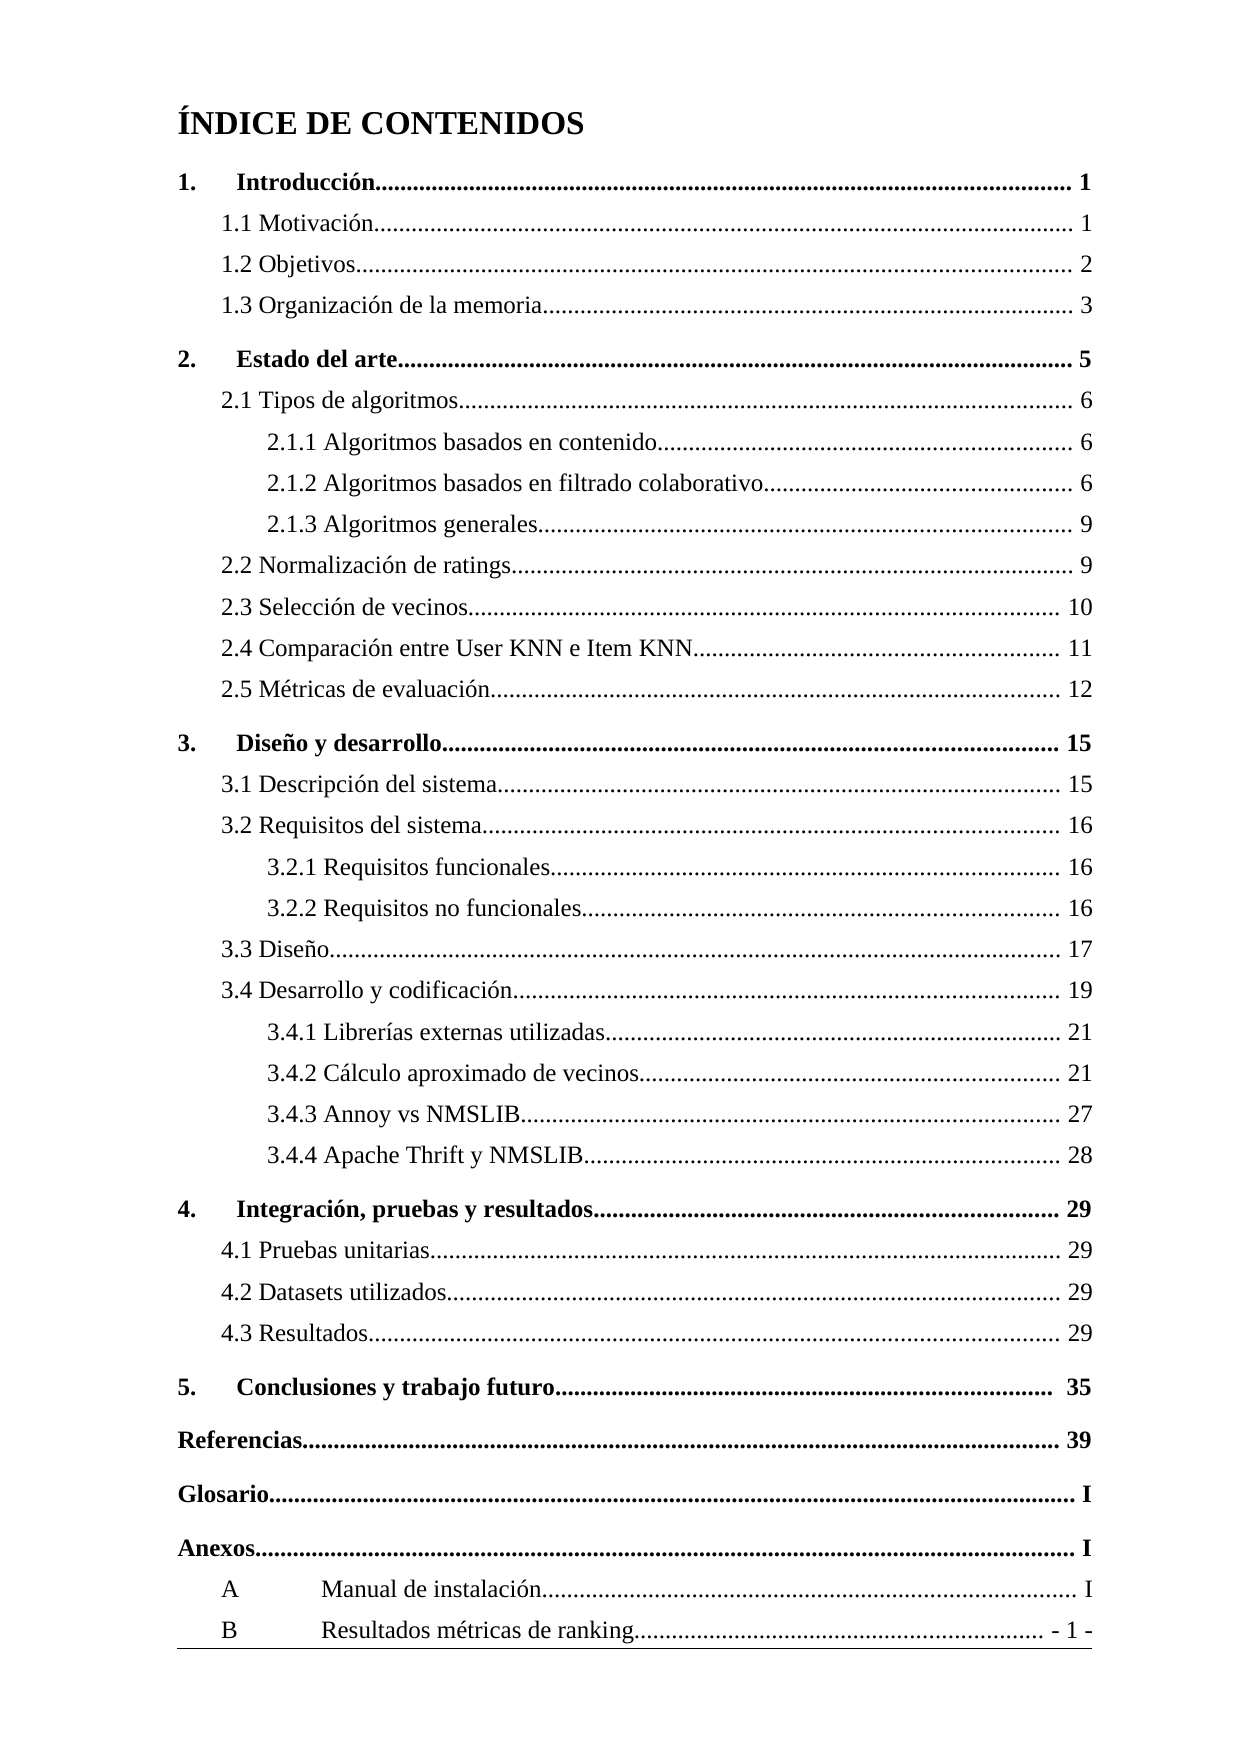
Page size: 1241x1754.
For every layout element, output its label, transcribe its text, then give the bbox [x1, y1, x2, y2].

text A Manual de instalación I [177, 1574, 1092, 1603]
text 1.2 Objetivos 2 [177, 249, 1092, 278]
text 2.5 Métricas de evaluación 12 [177, 674, 1092, 703]
text 3. Diseño y desarrollo 15 [177, 728, 1092, 757]
text 3.2.1 Requisitos funcionales 16 [236, 852, 1092, 880]
text 5. Conclusiones y trabajo futuro 35 [177, 1372, 1092, 1400]
text 3.4 Desarrollo y codificación 19 [177, 975, 1092, 1004]
text B Resultados métricas de ranking - 1 - [177, 1615, 1092, 1644]
text 2.1.1 Algoritmos basados en contenido 6 [236, 427, 1092, 455]
text 2.1.3 Algoritmos generales 9 [236, 509, 1092, 538]
text 2.1.2 Algoritmos basados en filtrado colaborativo 6 [236, 468, 1092, 497]
text 2. Estado del arte 5 [177, 344, 1092, 373]
text 3.4.3 Annoy vs NMSLIB 27 [236, 1099, 1092, 1128]
text 3.4.4 Apache Thrift y NMSLIB 28 [236, 1140, 1092, 1169]
text Anexos I [177, 1533, 1092, 1562]
text 3.4.2 Cálculo aproximado de vecinos 21 [236, 1058, 1092, 1087]
text 3.2 Requisitos del sistema 16 [177, 810, 1092, 839]
text 3.3 Diseño 17 [177, 934, 1092, 963]
text Referencias 39 [177, 1425, 1092, 1454]
text Glosario I [177, 1479, 1092, 1508]
text 3.4.1 Librerías externas utilizadas 21 [236, 1017, 1092, 1045]
text 2.4 Comparación entre User KNN e Item KNN 11 [177, 633, 1092, 662]
text 4.1 Pruebas unitarias 29 [177, 1235, 1092, 1264]
text 1.1 Motivación 1 [177, 208, 1092, 237]
text 3.2.2 Requisitos no funcionales 16 [236, 893, 1092, 922]
text 1.3 Organización de la memoria 3 [177, 290, 1092, 319]
text 4. Integración, pruebas y resultados 29 [177, 1194, 1092, 1223]
text 2.2 Normalización de ratings 9 [177, 550, 1092, 579]
text 2.1 Tipos de algoritmos 6 [177, 385, 1092, 414]
text ÍNDICE DE CONTENIDOS [177, 103, 1092, 142]
text 3.1 Descripción del sistema 15 [177, 769, 1092, 798]
text 4.3 Resultados 29 [177, 1318, 1092, 1347]
text 4.2 Datasets utilizados 29 [177, 1277, 1092, 1305]
text 1. Introducción 1 [177, 167, 1092, 195]
text 2.3 Selección de vecinos 10 [177, 592, 1092, 620]
